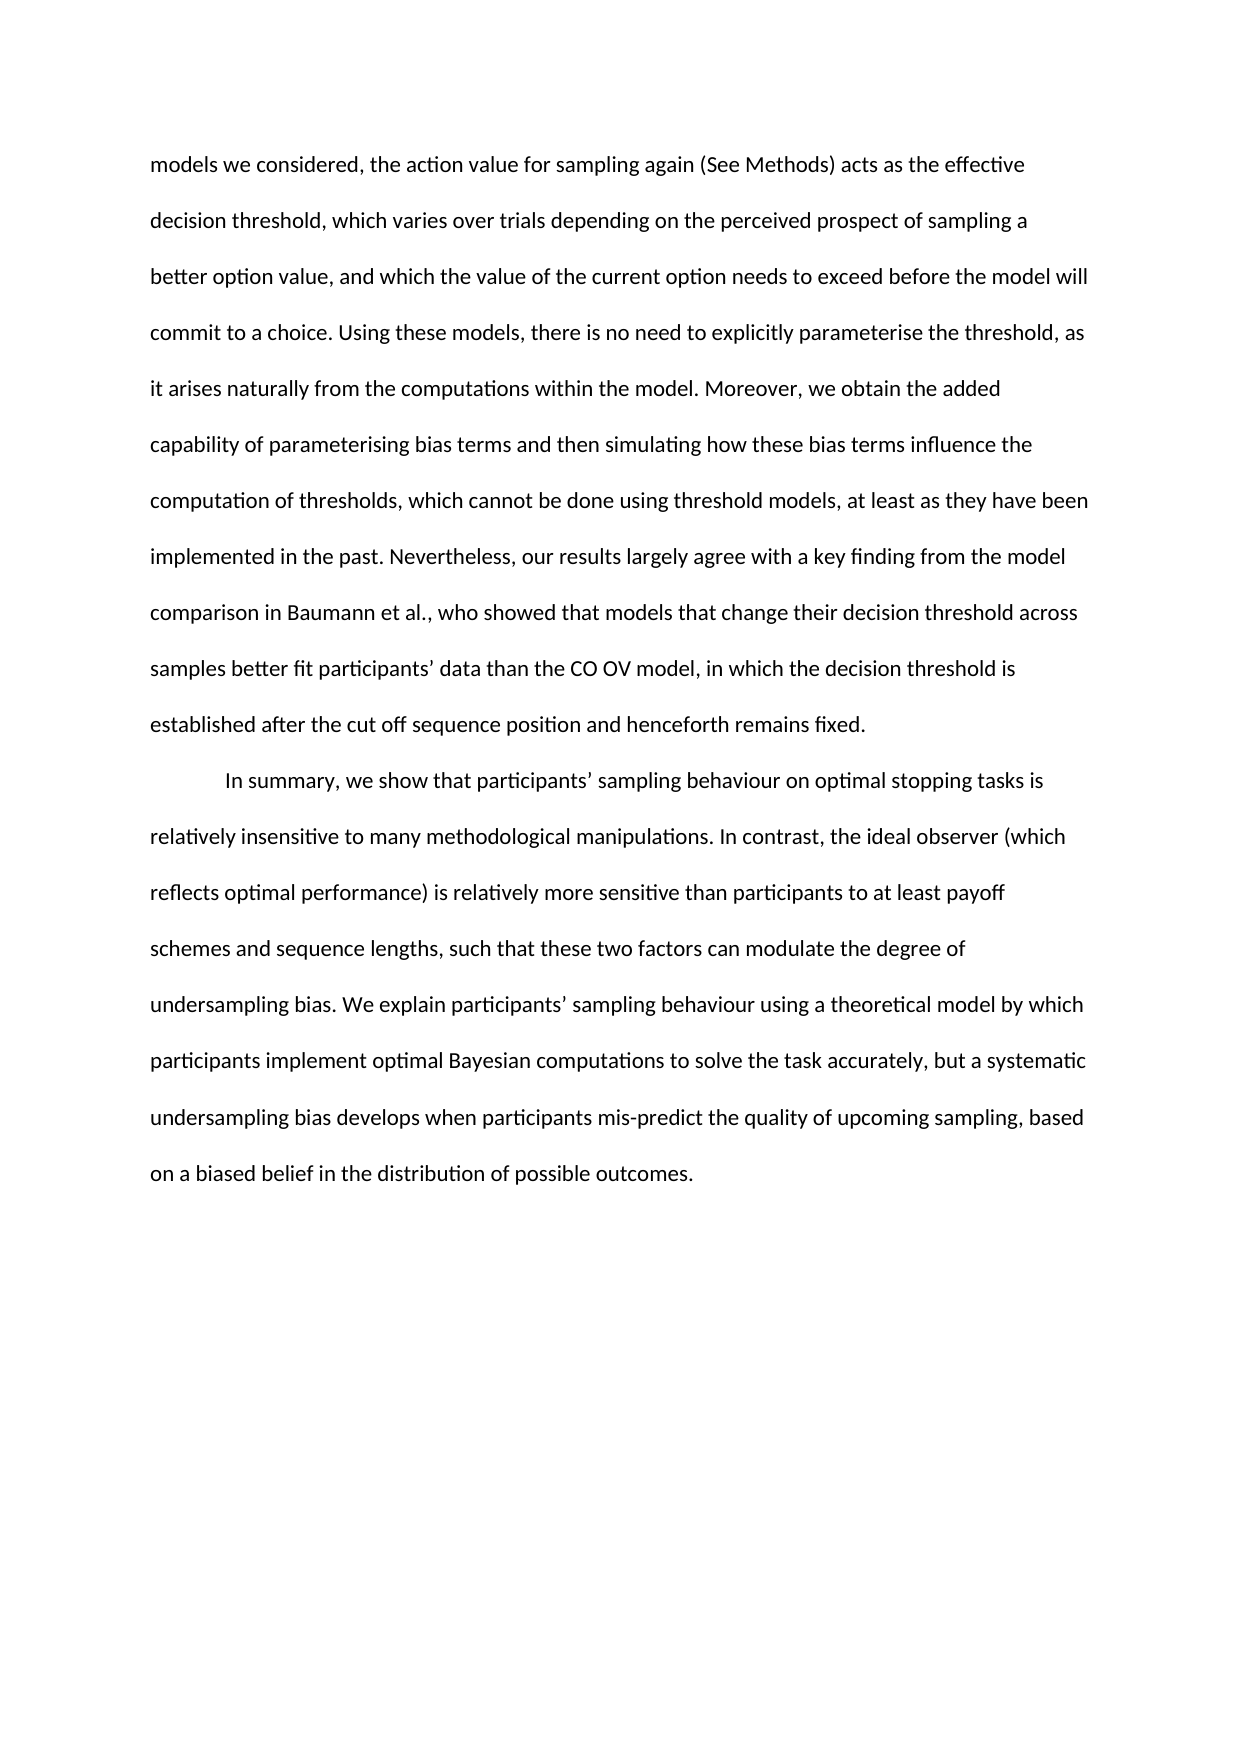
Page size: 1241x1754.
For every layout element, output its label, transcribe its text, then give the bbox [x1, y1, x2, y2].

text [150, 150, 1090, 738]
text In summary, we show that participants’ sampling behaviour on optimal stopping tasks is relatively insensitive to many methodological manipulations. In contrast, the ideal observer (which reflects optimal performance) is relatively more sensitive than participants to at least payoff schemes and sequence lengths, such that these two factors can modulate the degree of undersampling bias. We explain participants’ sampling behaviour using a theoretical model by which participants implement optimal Bayesian computations to solve the task accurately, but a systematic undersampling bias develops when participants mis-predict the quality of upcoming sampling, based on a biased belief in the distribution of possible outcomes. [150, 766, 1090, 1187]
